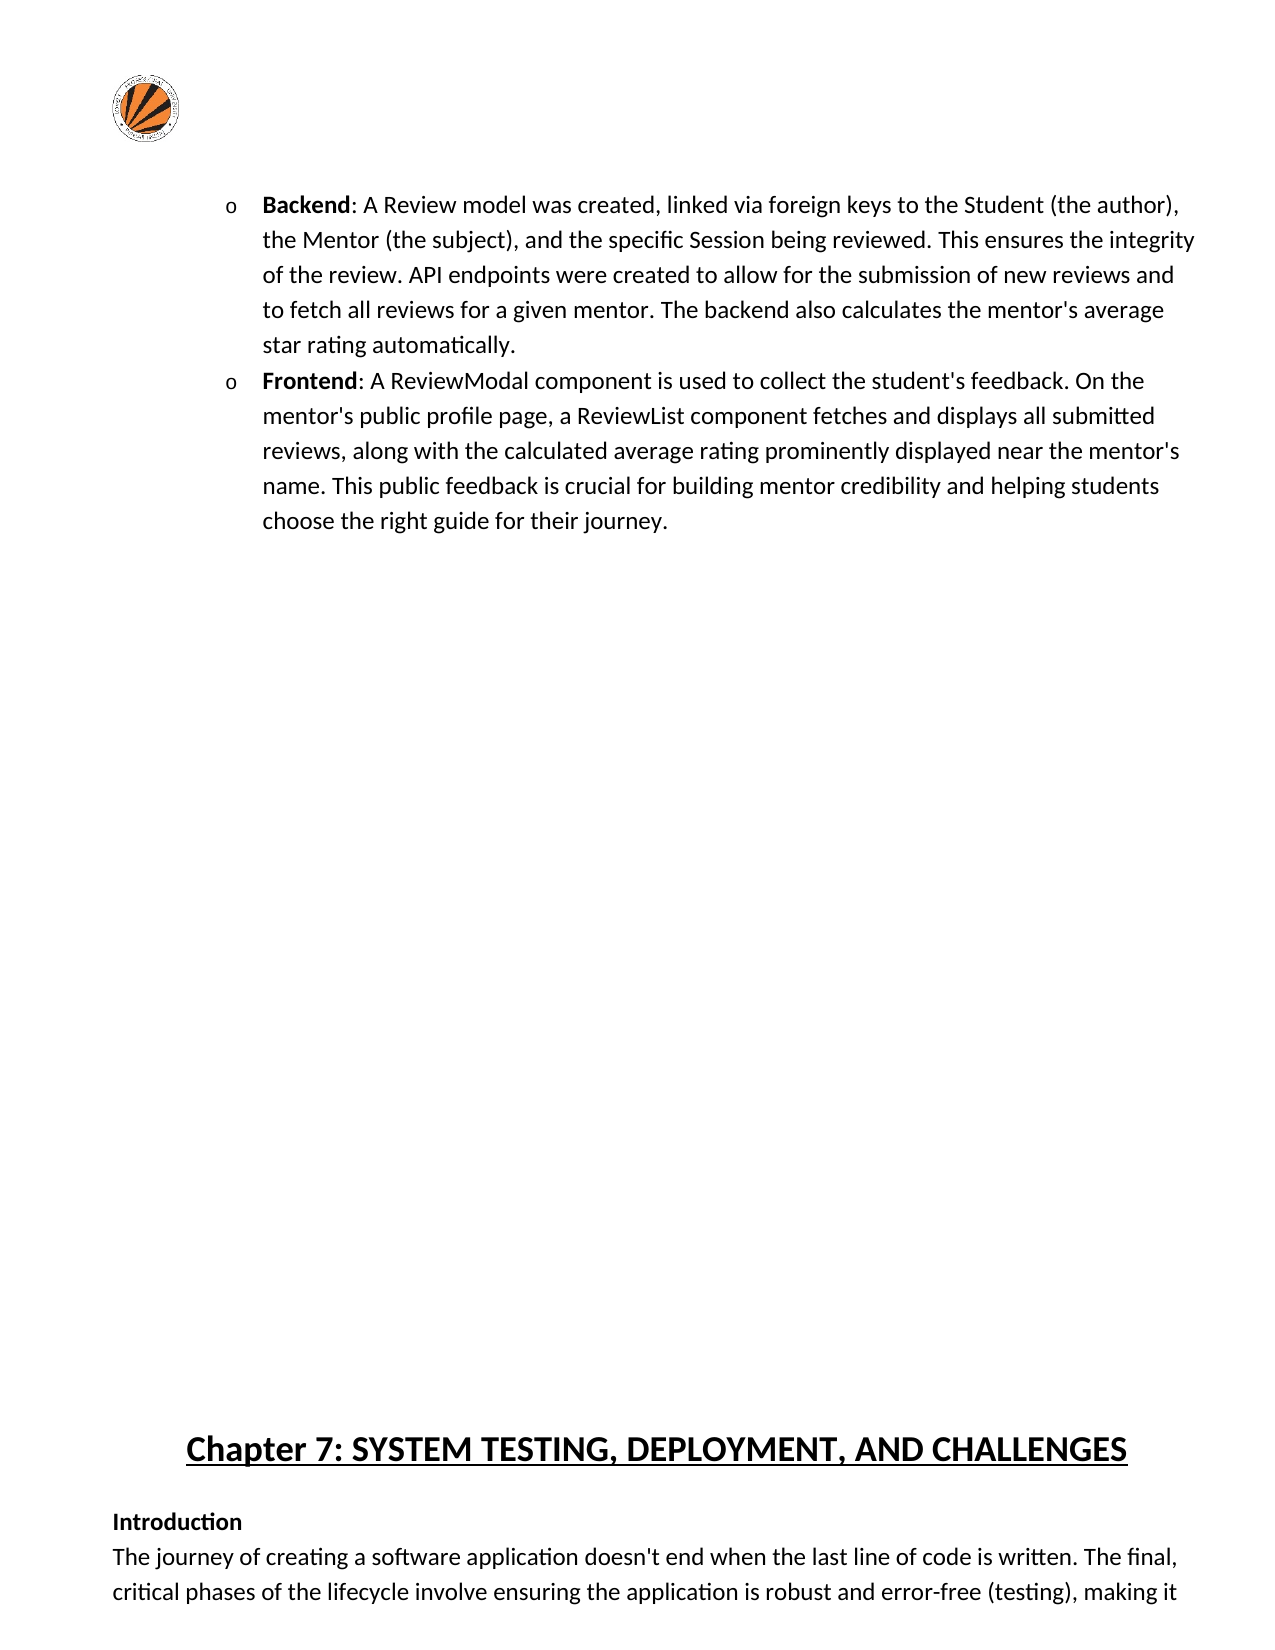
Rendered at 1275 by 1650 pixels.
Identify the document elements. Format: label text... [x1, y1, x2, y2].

text Introduction [112, 1506, 1200, 1536]
list Backend: A Review model was created, linked via foreign keys to the Student (the author), the Mentor (the subject), and the specific Session being reviewed. This ensures the integrity of the review. API endpoints were created to allow for the submission of new reviews and to fetch all reviews for a given mentor. The backend also calculates the mentor's average star rating automatically. [225, 189, 1200, 360]
subtitle Chapter 7: SYSTEM TESTING, DEPLOYMENT, AND CHALLENGES [152, 1426, 1162, 1470]
picture [112, 75, 179, 142]
list Frontend: A ReviewModal component is used to collect the student's feedback. On the mentor's public profile page, a ReviewList component fetches and displays all submitted reviews, along with the calculated average rating prominently displayed near the mentor's name. This public feedback is crucial for building mentor credibility and helping students choose the right guide for their journey. [225, 365, 1200, 536]
